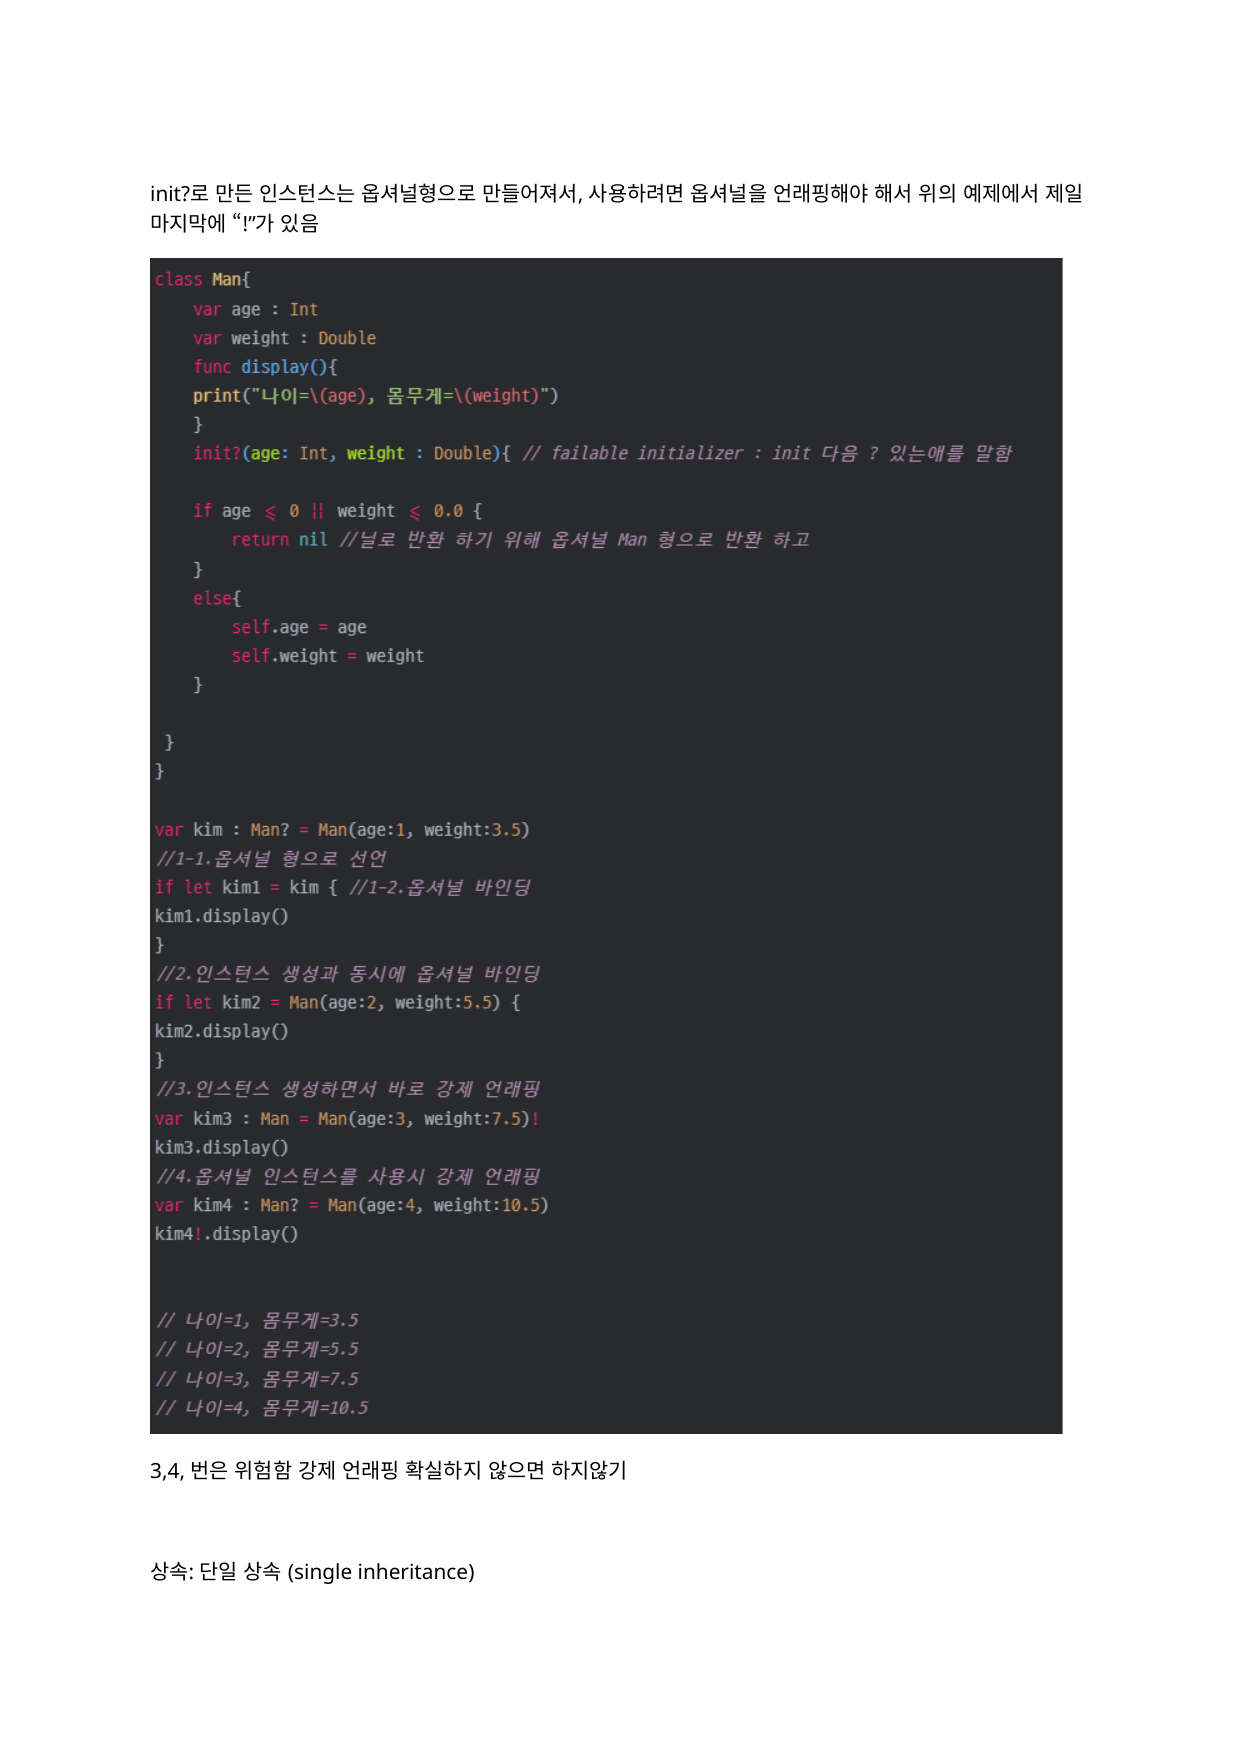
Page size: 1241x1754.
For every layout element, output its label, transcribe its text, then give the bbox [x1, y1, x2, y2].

text 3,4, 번은 위험함 강제 언래핑 확실하지 않으면 하지않기 [150, 1454, 1090, 1485]
text init?로 만든 인스턴스는 옵셔널형으로 만들어져서, 사용하려면 옵셔널을 언래핑해야 해서 위의 예제에서 제일 마지막에 “!”가 있음 [150, 177, 1090, 238]
text 상속: 단일 상속 (single inheritance) [150, 1555, 1090, 1585]
picture [150, 258, 1063, 1434]
